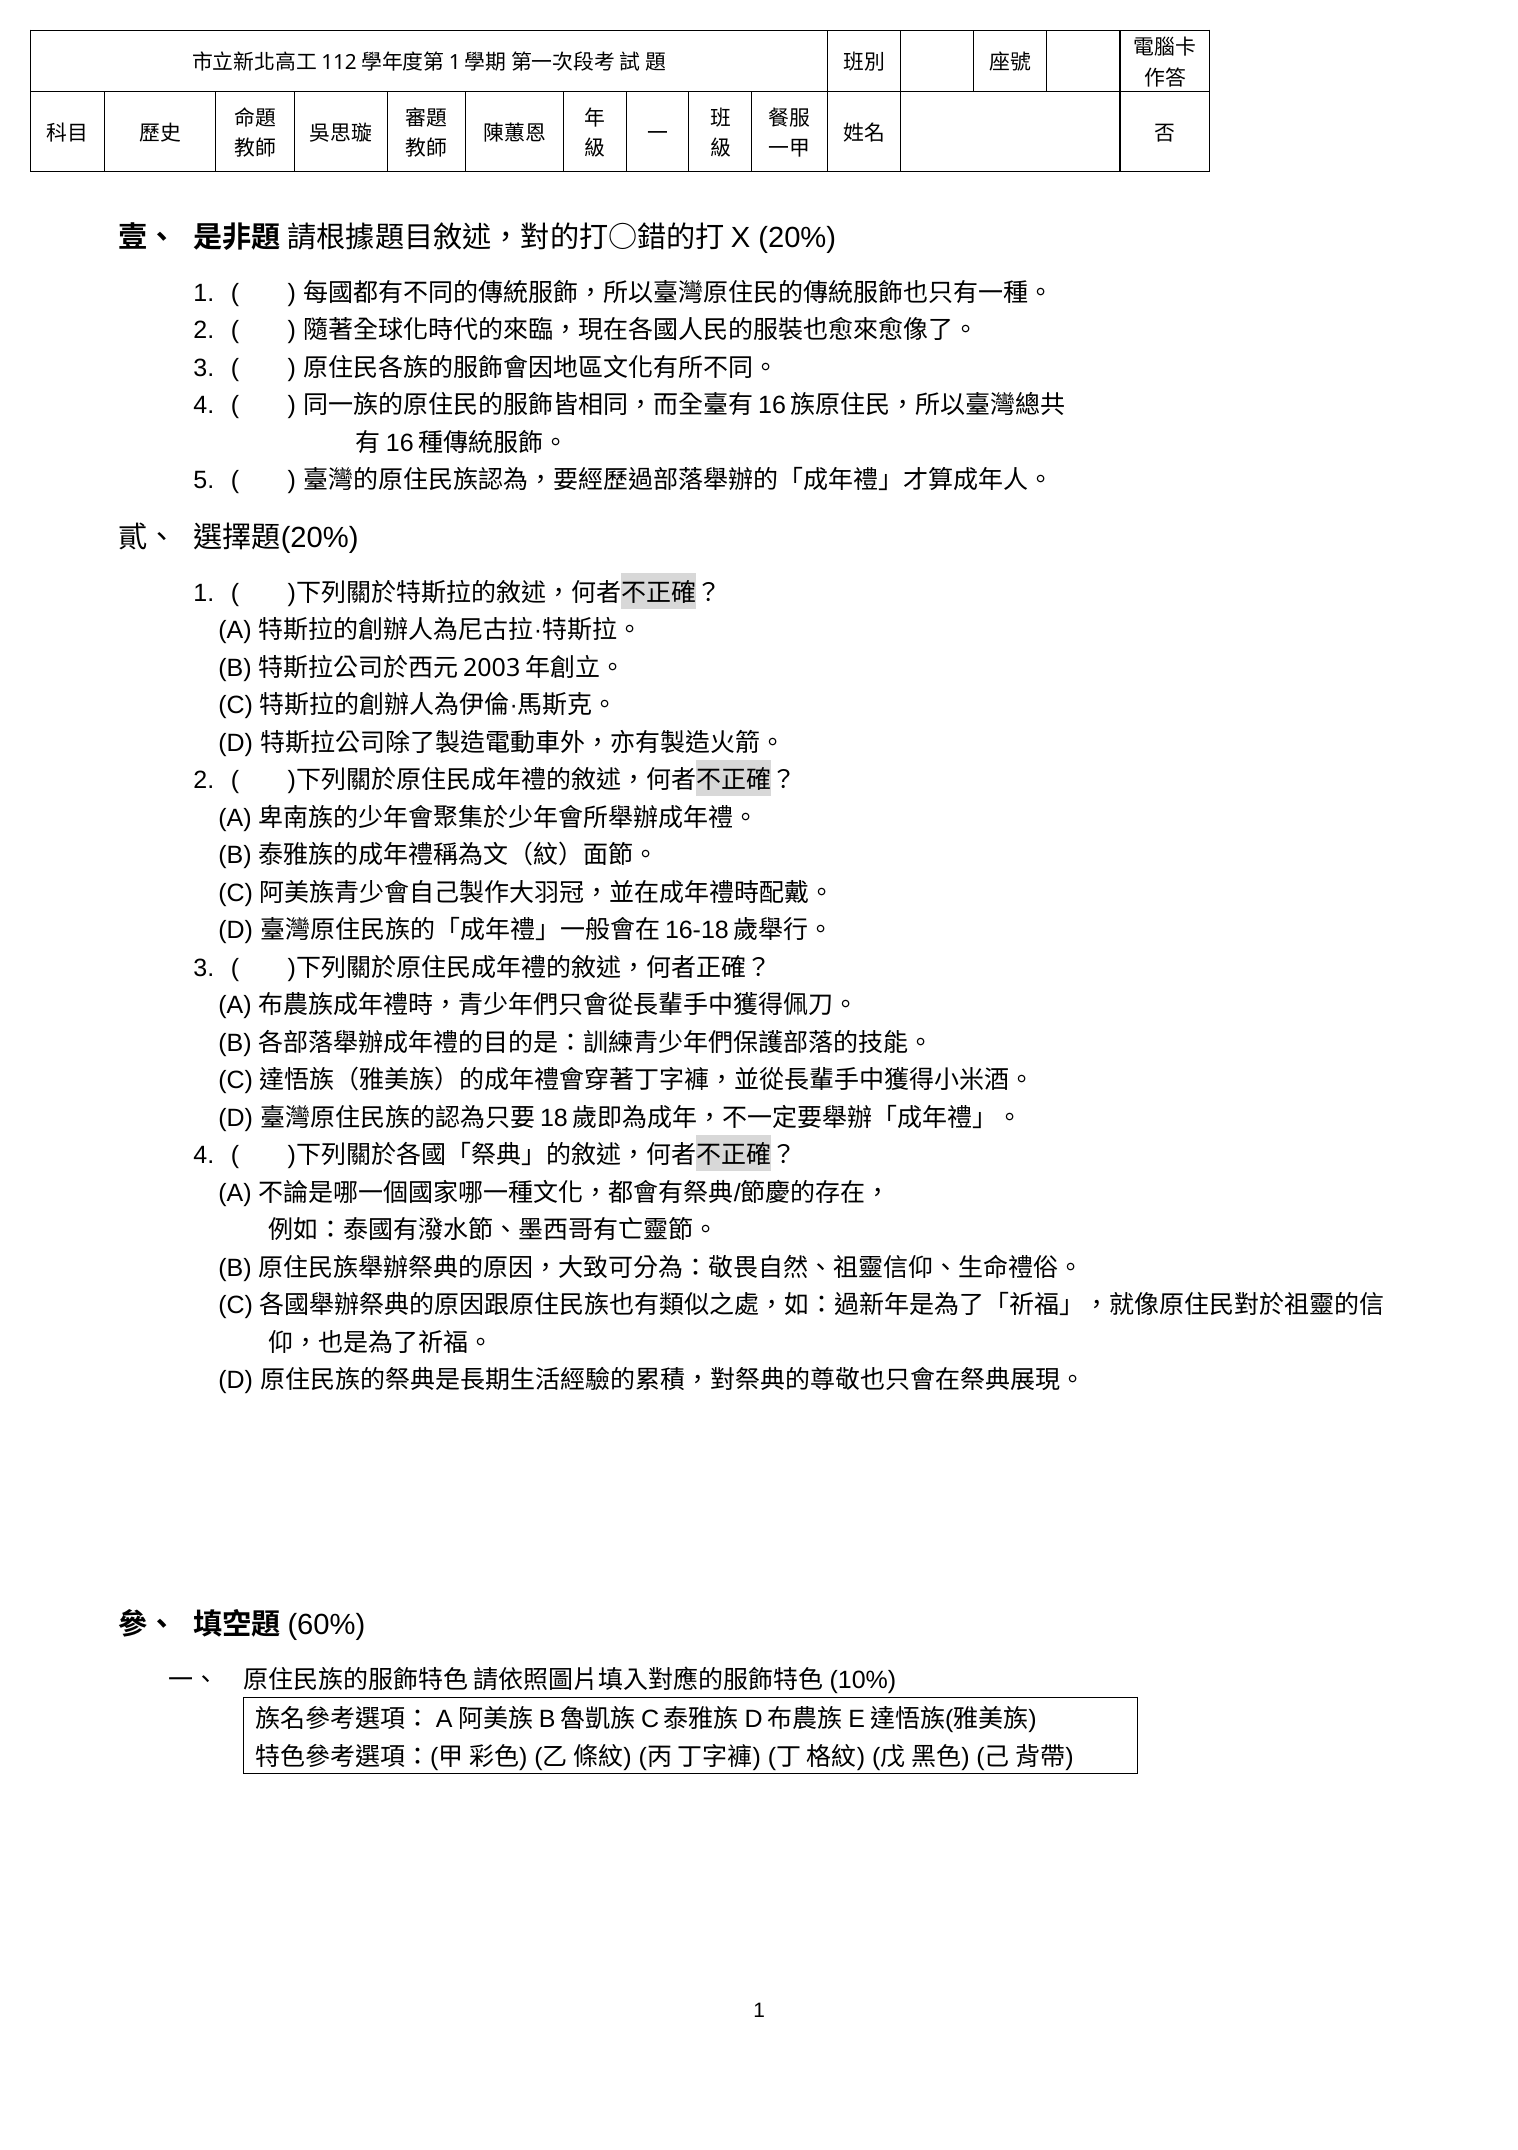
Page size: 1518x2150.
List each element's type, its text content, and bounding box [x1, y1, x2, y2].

list 原住民族的服飾特色 請依照圖片填入對應的服飾特色 (10%) [168, 1659, 1399, 1697]
text (C) 特斯拉的創辦人為伊倫·馬斯克。 [218, 684, 1399, 722]
text (D) 原住民族的祭典是長期生活經驗的累積，對祭典的尊敬也只會在祭典展現。 [218, 1359, 1399, 1397]
text (A) 特斯拉的創辦人為尼古拉·特斯拉。 [218, 609, 1399, 647]
text (B) 泰雅族的成年禮稱為文（紋）面節。 [218, 834, 1399, 872]
list ( ) 每國都有不同的傳統服飾，所以臺灣原住民的傳統服飾也只有一種。 [193, 272, 1399, 309]
text (B) 各部落舉辦成年禮的目的是：訓練青少年們保護部落的技能。 [218, 1022, 1399, 1059]
text (D) 特斯拉公司除了製造電動車外，亦有製造火箭。 [218, 722, 1399, 759]
text (D) 臺灣原住民族的認為只要18歲即為成年，不一定要舉辦「成年禮」。 [218, 1097, 1399, 1134]
list 是非題 請根據題目敘述，對的打○錯的打X (20%) [118, 197, 1399, 272]
text (C) 達悟族（雅美族）的成年禮會穿著丁字褲，並從長輩手中獲得小米酒。 [218, 1059, 1399, 1097]
text (C) 各國舉辦祭典的原因跟原住民族也有類似之處，如：過新年是為了「祈福」，就像原住民對於祖靈的信仰，也是為了祈福。 [218, 1284, 1399, 1359]
text (B) 原住民族舉辦祭典的原因，大致可分為：敬畏自然、祖靈信仰、生命禮俗。 [218, 1247, 1399, 1284]
list ( )下列關於原住民成年禮的敘述，何者不正確？ [193, 759, 1399, 797]
text (A) 卑南族的少年會聚集於少年會所舉辦成年禮。 [218, 797, 1399, 834]
table_header 族名參考選項： A 阿美族 B魯凱族 C泰雅族 D布農族 E達悟族(雅美族) 特色參考選項：(甲 彩色) (乙 條紋) (丙 丁字褲) (丁 格紋) (戊 黑色) (己 背帶) [244, 1698, 1137, 1773]
text (A) 布農族成年禮時，青少年們只會從長輩手中獲得佩刀。 [218, 984, 1399, 1022]
list ( )下列關於各國「祭典」的敘述，何者不正確？ [193, 1134, 1399, 1172]
list ( )下列關於原住民成年禮的敘述，何者正確？ [193, 947, 1399, 984]
list ( ) 隨著全球化時代的來臨，現在各國人民的服裝也愈來愈像了。 [193, 309, 1399, 347]
text (B) 特斯拉公司於西元2003年創立。 [218, 647, 1399, 684]
list 選擇題(20%) [118, 497, 1399, 572]
list ( ) 原住民各族的服飾會因地區文化有所不同。 [193, 347, 1399, 384]
list ( ) 臺灣的原住民族認為，要經歷過部落舉辦的「成年禮」才算成年人。 [193, 459, 1399, 497]
list ( )下列關於特斯拉的敘述，何者不正確？ [193, 572, 1399, 609]
text (C) 阿美族青少會自己製作大羽冠，並在成年禮時配戴。 [218, 872, 1399, 909]
list 填空題 (60%) [118, 1584, 1399, 1659]
text (A) 不論是哪一個國家哪一種文化，都會有祭典/節慶的存在， 例如：泰國有潑水節、墨西哥有亡靈節。 [218, 1172, 1399, 1247]
text (D) 臺灣原住民族的「成年禮」一般會在16-18歲舉行。 [218, 909, 1399, 947]
list ( ) 同一族的原住民的服飾皆相同，而全臺有16族原住民，所以臺灣總共 有16種傳統服飾。 [193, 384, 1399, 459]
